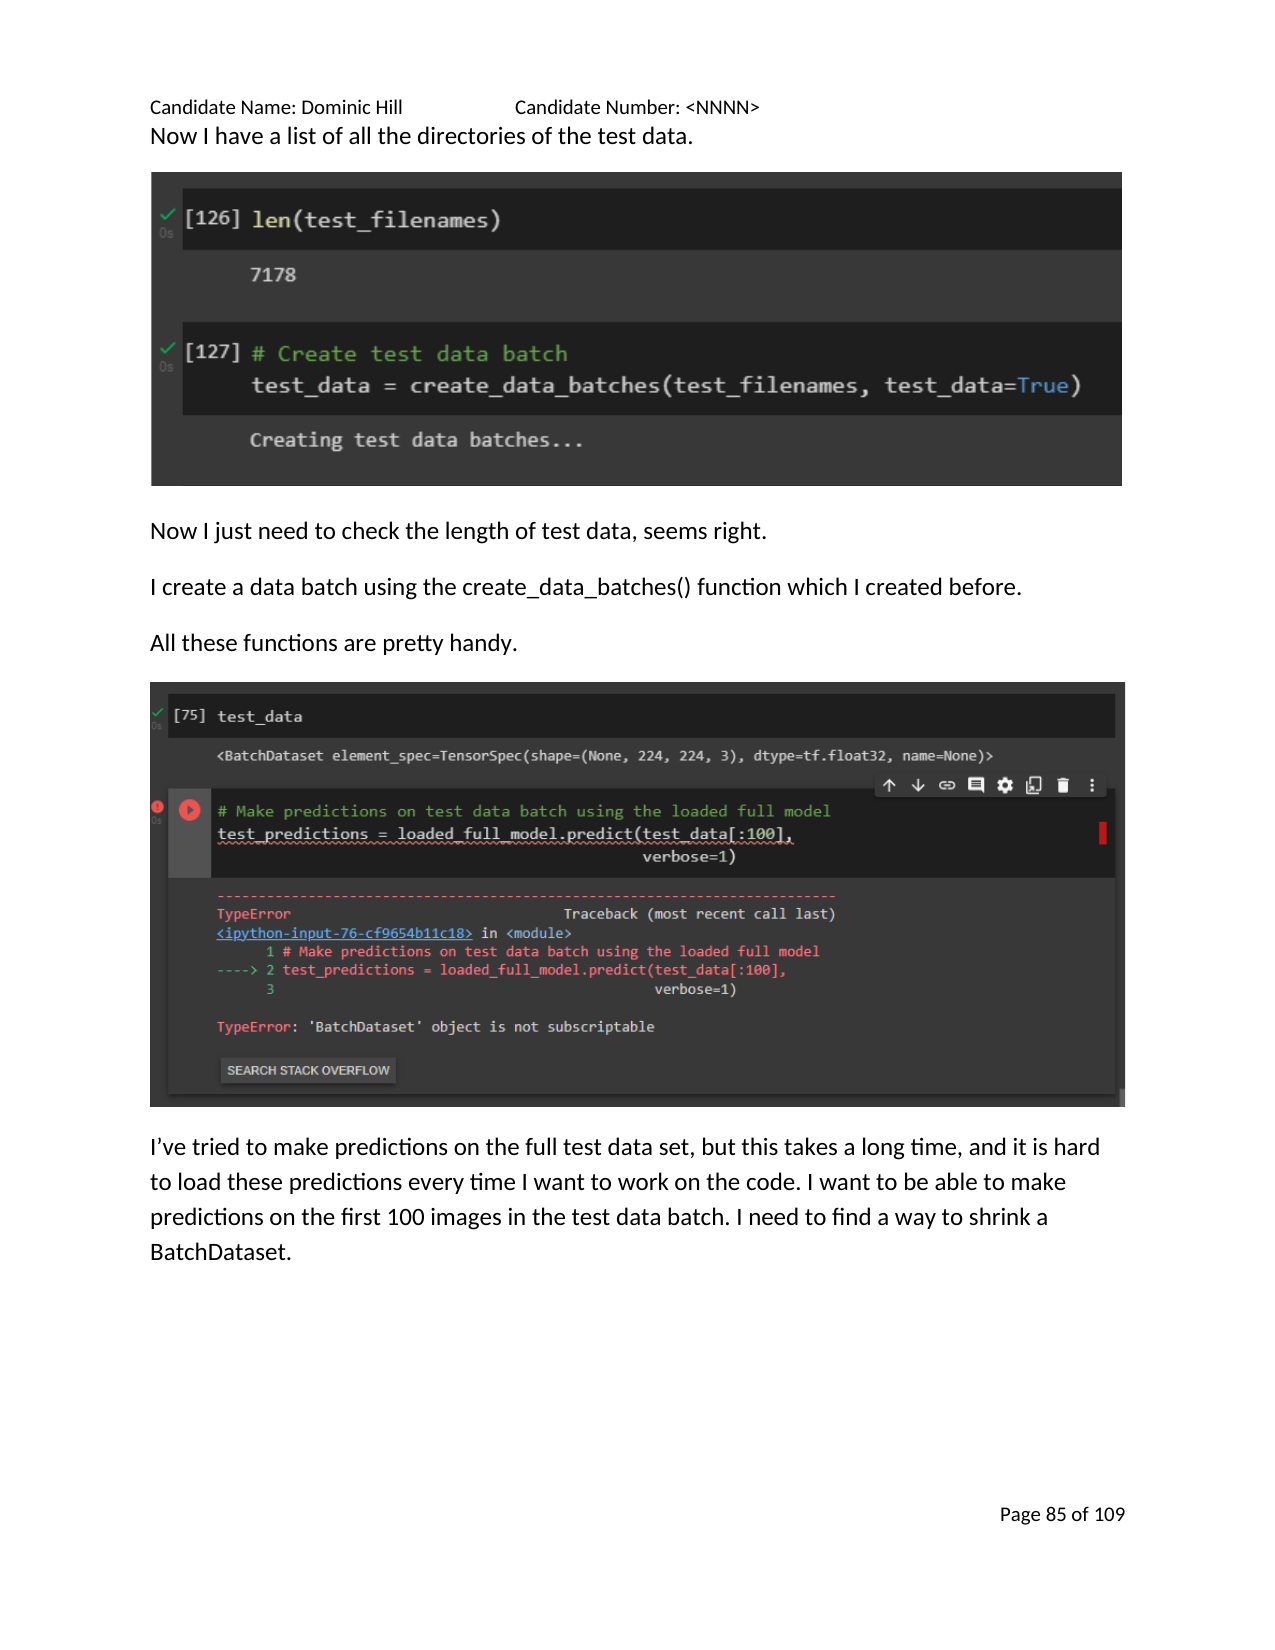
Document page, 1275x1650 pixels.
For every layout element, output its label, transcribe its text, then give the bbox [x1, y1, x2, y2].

text I’ve tried to make predictions on the full test data set, but this takes a long time, and it is hard to load these predictions every time I want to work on the code. I want to be able to make predictions on the first 100 images in the test data batch. I need to find a way to shrink a BatchDataset. [150, 1131, 1125, 1267]
text All these functions are pretty handy. [150, 627, 1125, 657]
picture [150, 172, 1122, 484]
picture [150, 682, 1125, 1107]
text Now I have a list of all the directories of the test data. [150, 120, 1125, 151]
text I create a data batch using the create_data_batches() function which I created before. [150, 571, 1125, 602]
